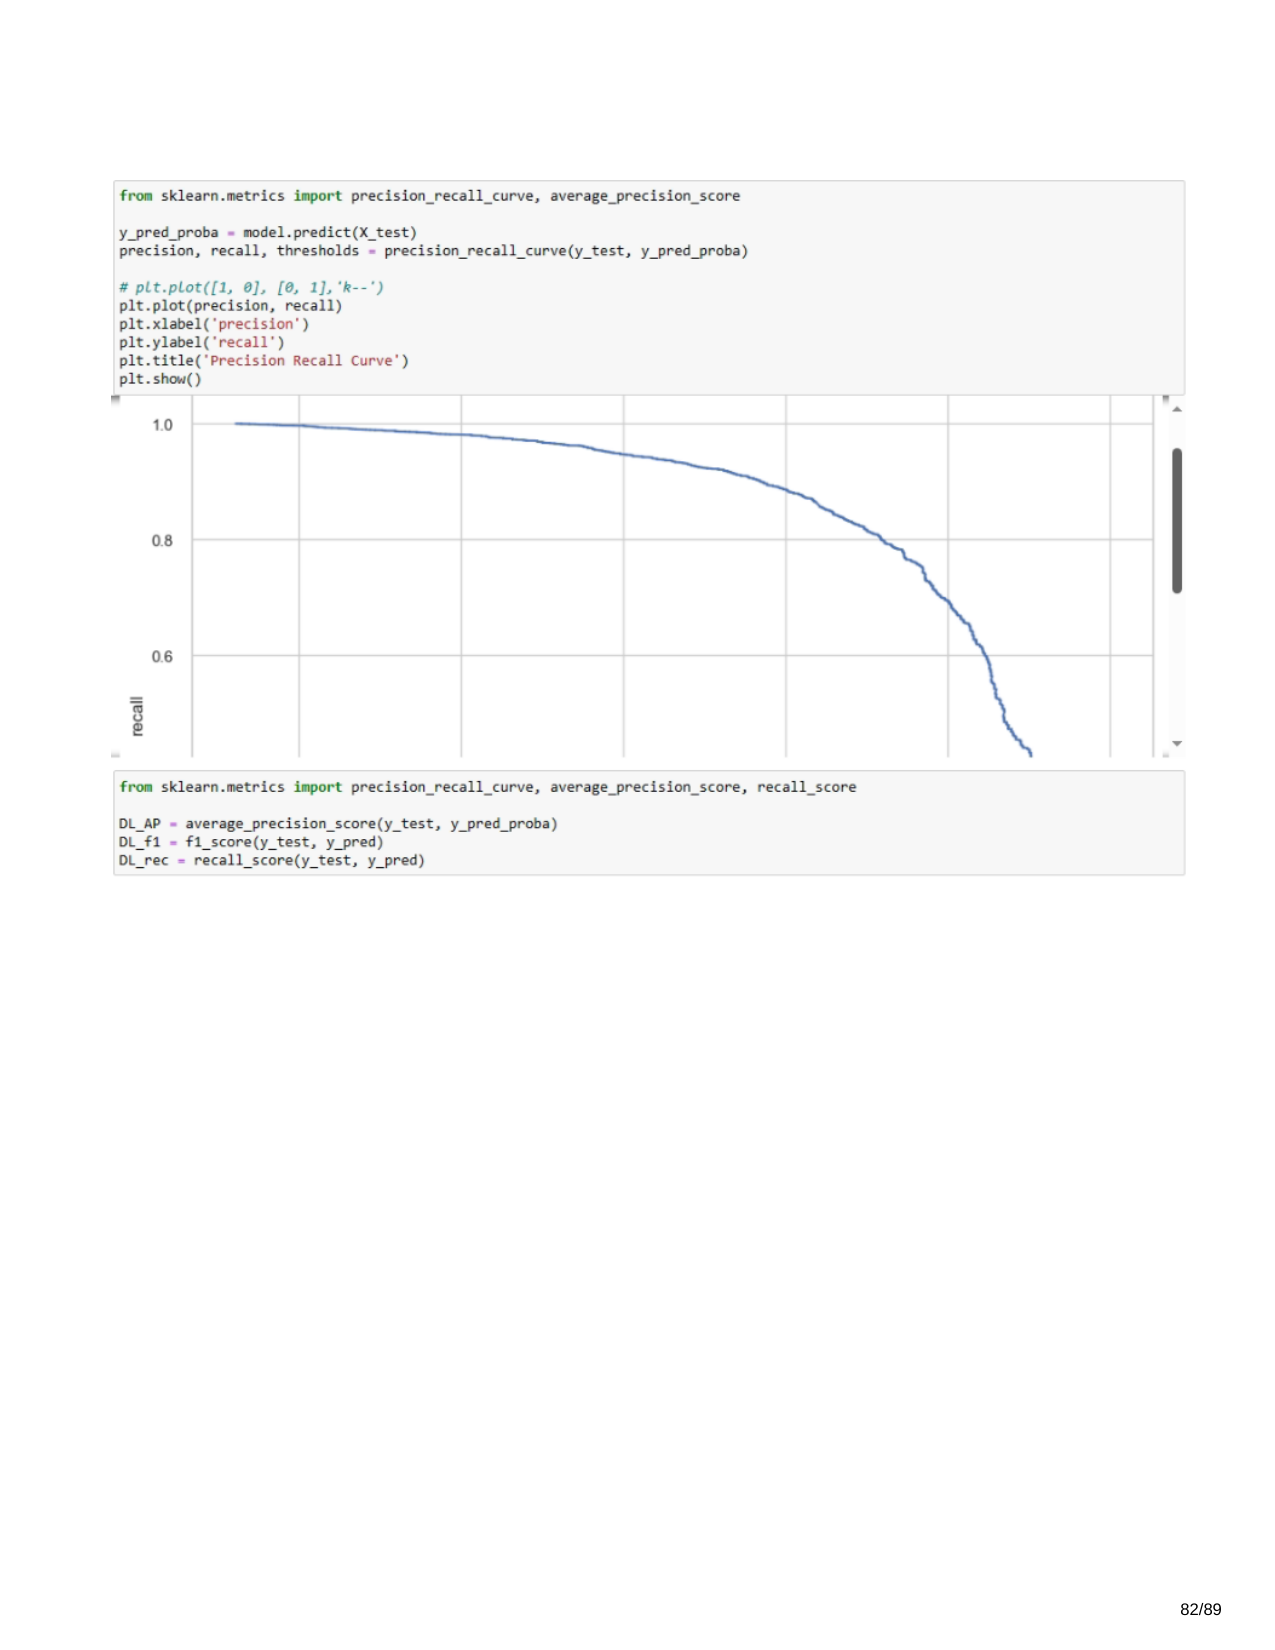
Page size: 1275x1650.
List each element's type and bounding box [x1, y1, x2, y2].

picture [111, 179, 1187, 878]
